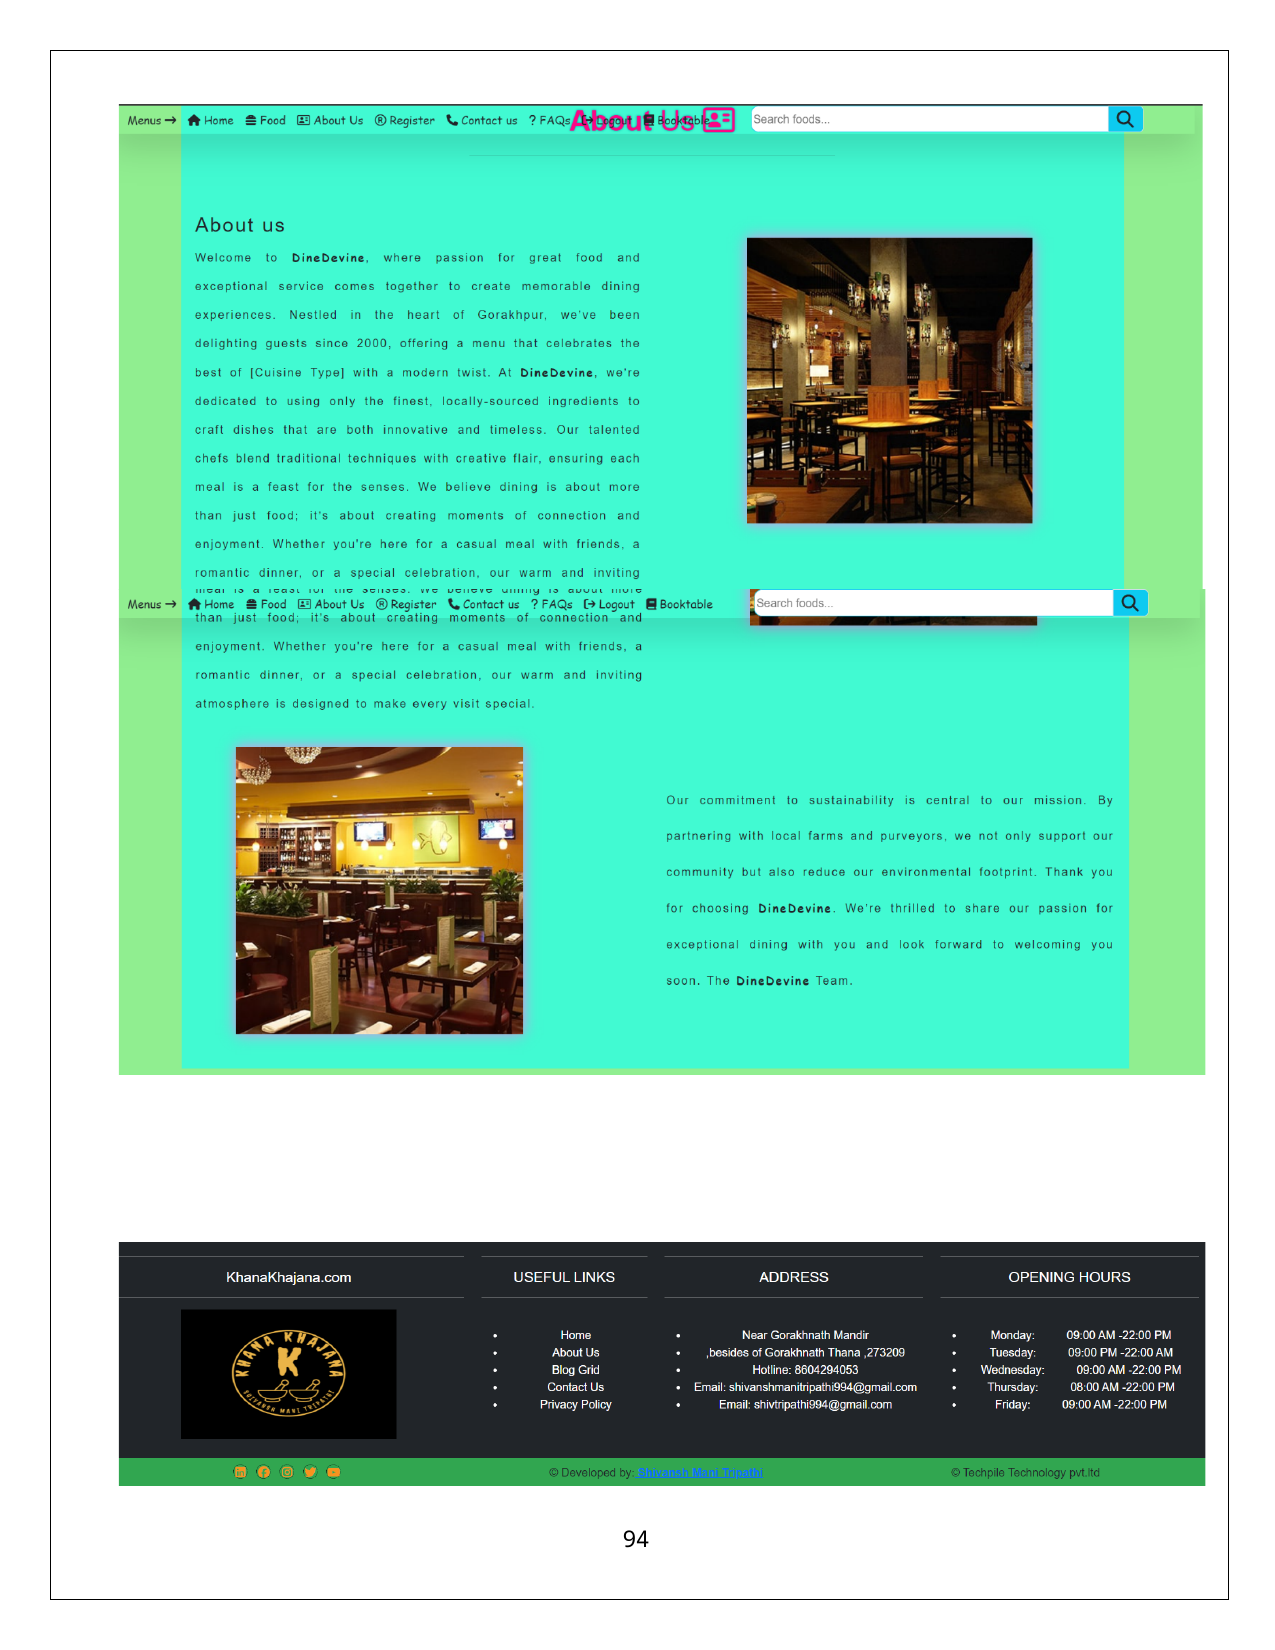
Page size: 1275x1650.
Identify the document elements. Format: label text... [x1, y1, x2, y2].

picture [118, 1242, 1206, 1486]
picture [118, 104, 1206, 1075]
